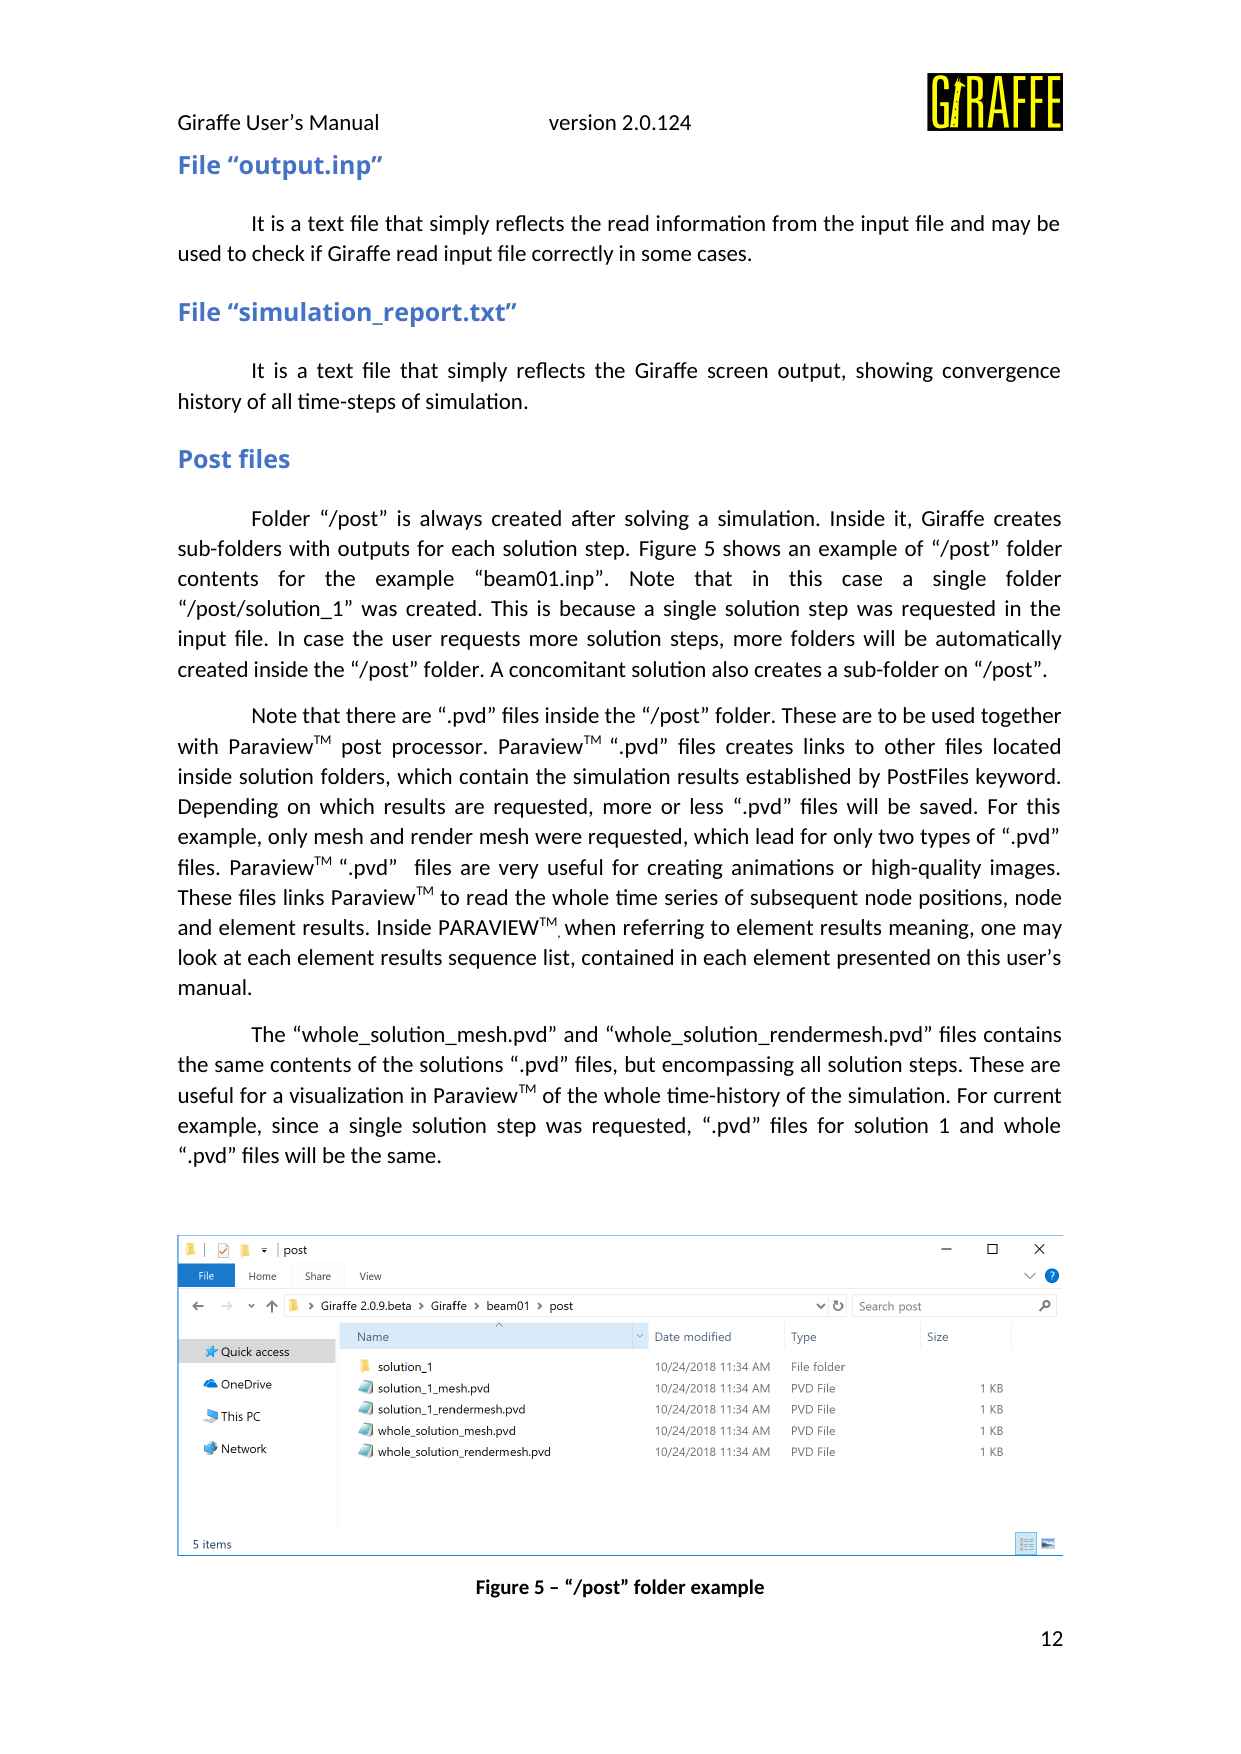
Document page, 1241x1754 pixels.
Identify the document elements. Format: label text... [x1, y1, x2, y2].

picture [927, 73, 1063, 131]
text It is a text file that simply reflects the Giraffe screen output, showing convergence history of all time-steps of simulation. [177, 357, 1063, 415]
picture [177, 1235, 1063, 1556]
subtitle Post files [177, 442, 1063, 476]
text The “whole_solution_mesh.pvd” and “whole_solution_rendermesh.pvd” files contains the same contents of the solutions “.pvd” files, but encompassing all solution steps. These are useful for a visualization in ParaviewTM of the whole time-history of the simulation. For current example, since a single solution step was requested, “.pvd” files for solution 1 and whole “.pvd” files will be the same. [177, 1020, 1063, 1169]
subtitle File “simulation_report.txt” [177, 295, 1063, 329]
subtitle File “output.inp” [177, 148, 1063, 182]
text Folder “/post” is always created after solving a simulation. Inside it, Giraffe creates sub-folders with outputs for each solution step. Figure 5 shows an example of “/post” folder contents for the example “beam01.inp”. Note that in this case a single folder “/post/solution_1” was created. This is because a single solution step was requested in the input file. In case the user requests more solution steps, more folders will be automatically created inside the “/post” folder. A concomitant solution also creates a sub-folder on “/post”. [177, 504, 1063, 683]
text Note that there are “.pvd” files inside the “/post” folder. These are to be used together with ParaviewTM post processor. ParaviewTM “.pvd” files creates links to other files located inside solution folders, which contain the simulation results established by PostFiles keyword. Depending on which results are requested, more or less “.pvd” files will be saved. For this example, only mesh and render mesh were requested, which lead for only two types of “.pvd” files. ParaviewTM “.pvd” files are very useful for creating animations or high-quality images. These files links ParaviewTM to read the whole time series of subsequent node positions, node and element results. Inside PARAVIEWTM, when referring to element results meaning, one may look at each element results sequence list, contained in each element presented on this user’s manual. [177, 702, 1063, 1002]
text It is a text file that simply reflects the read information from the input file and may be used to check if Giraffe read input file correctly in some cases. [177, 209, 1063, 268]
text Figure 5 – “/post” folder example [177, 1574, 1063, 1600]
